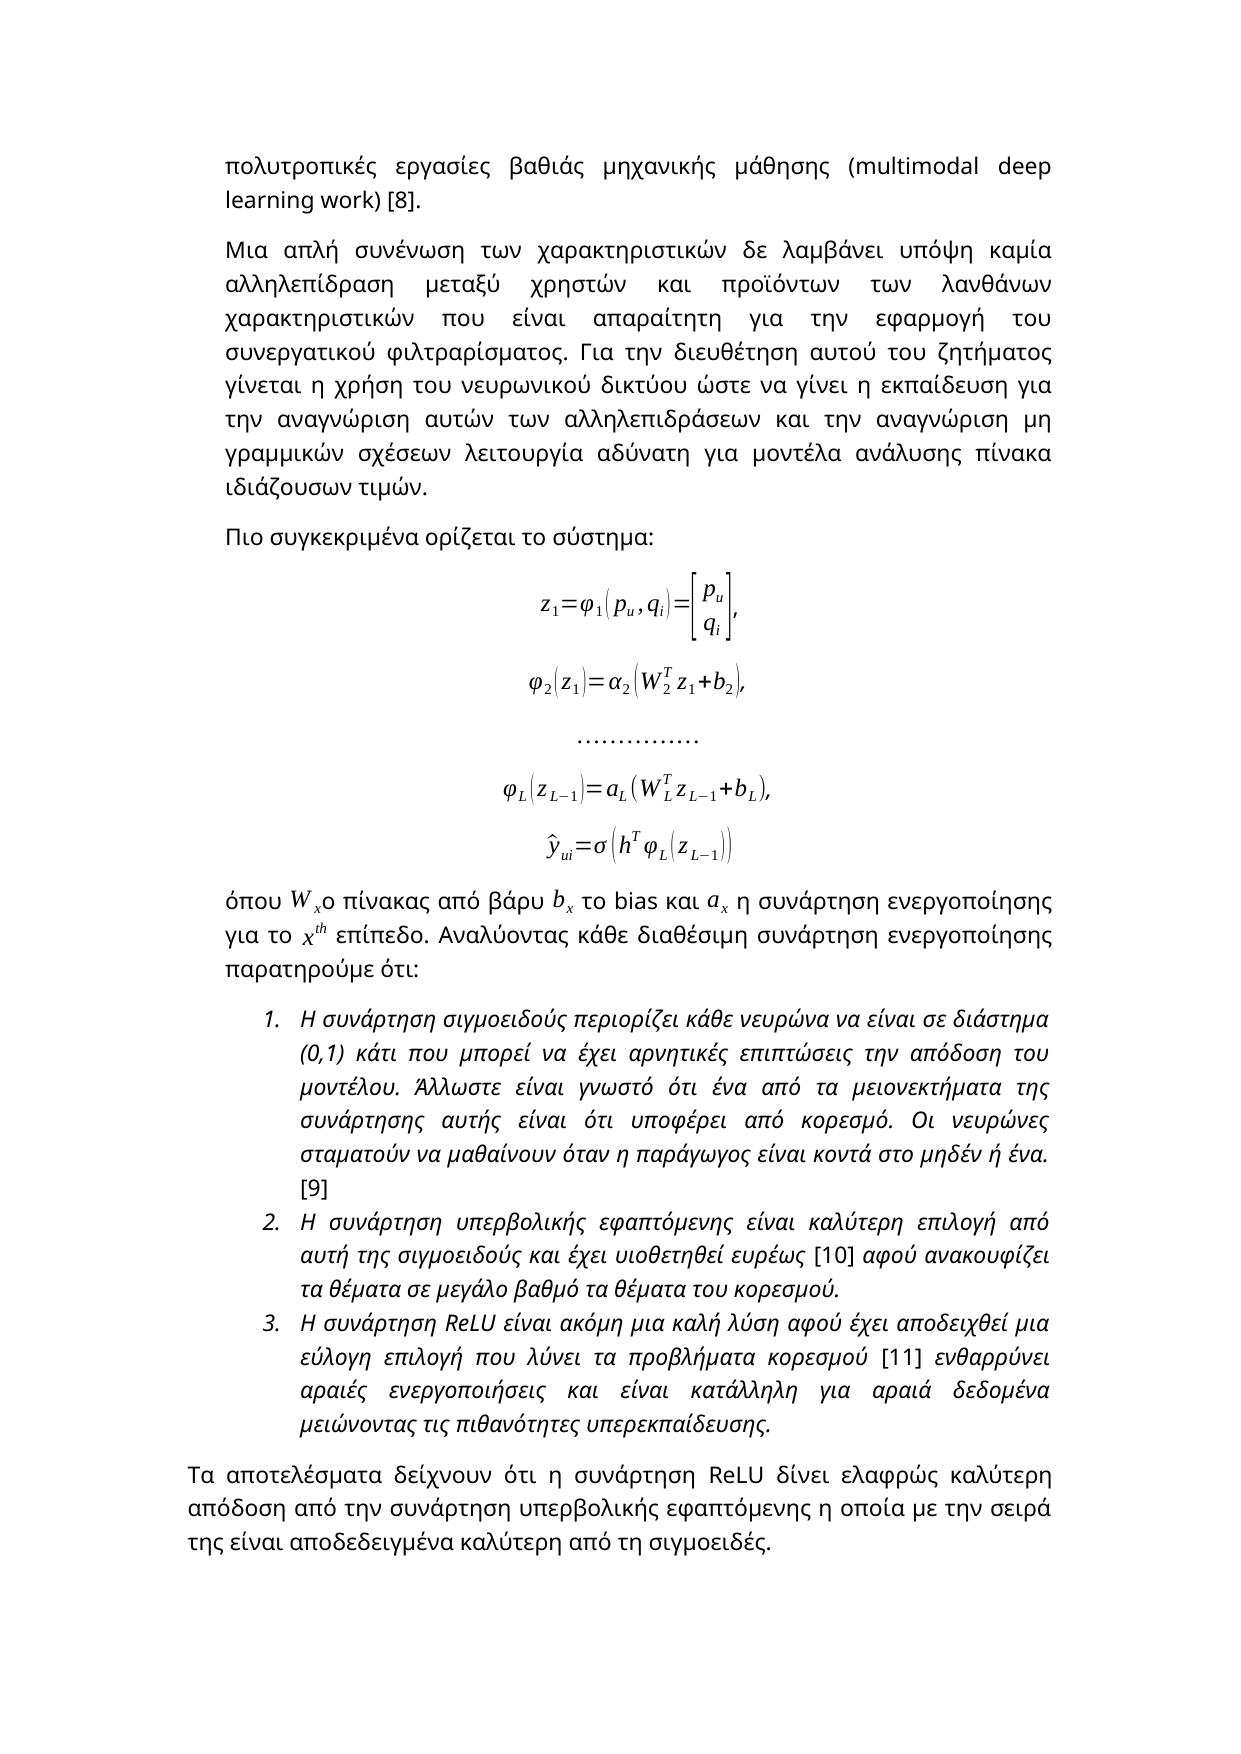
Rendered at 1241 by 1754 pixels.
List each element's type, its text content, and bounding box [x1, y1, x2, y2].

text , [225, 770, 1053, 806]
text όπου ο πίνακας από βάρυ το bias και η συνάρτηση ενεργοποίησης για το επίπεδο. Αναλύοντας κάθε διαθέσιμη συνάρτηση ενεργοποίησης παρατηρούμε ότι: [225, 885, 1053, 984]
text , [225, 571, 1053, 642]
list Η συνάρτηση υπερβολικής εφαπτόμενης είναι καλύτερη επιλογή από αυτή της σιγμοειδούς και έχει υιοθετηθεί ευρέως αφού ανακουφίζει τα θέματα σε μεγάλο βαθμό τα θέματα του κορεσμού. [262, 1206, 1053, 1304]
list Η συνάρτηση ReLU είναι ακόμη μια καλή λύση αφού έχει αποδειχθεί μια εύλογη επιλογή που λύνει τα προβλήματα κορεσμού ενθαρρύνει αραιές ενεργοποιήσεις και είναι κατάλληλη για αραιά δεδομένα μειώνοντας τις πιθανότητες υπερεκπαίδευσης. [262, 1307, 1053, 1439]
text Τα αποτελέσματα δείχνουν ότι η συνάρτηση ReLU δίνει ελαφρώς καλύτερη απόδοση από την συνάρτηση υπερβολικής εφαπτόμενης η οποία με την σειρά της είναι αποδεδειγμένα καλύτερη από τη σιγμοειδές. [187, 1459, 1053, 1557]
text , [225, 662, 1053, 700]
list Η συνάρτηση σιγμοειδούς περιορίζει κάθε νευρώνα να είναι σε διάστημα (0,1) κάτι που μπορεί να έχει αρνητικές επιπτώσεις την απόδοση του μοντέλου. Άλλωστε είναι γνωστό ότι ένα από τα μειονεκτήματα της συνάρτησης αυτής είναι ότι υποφέρει από κορεσμό. Οι νευρώνες σταματούν να μαθαίνουν όταν η παράγωγος είναι κοντά στο μηδέν ή ένα. [262, 1003, 1053, 1203]
text Μια απλή συνένωση των χαρακτηριστικών δε λαμβάνει υπόψη καμία αλληλεπίδραση μεταξύ χρηστών και προϊόντων των λανθάνων χαρακτηριστικών που είναι απαραίτητη για την εφαρμογή του συνεργατικού φιλτραρίσματος. Για την διευθέτηση αυτού του ζητήματος γίνεται η χρήση του νευρωνικού δικτύου ώστε να γίνει η εκπαίδευση για την αναγνώριση αυτών των αλληλεπιδράσεων και την αναγνώριση μη γραμμικών σχέσεων λειτουργία αδύνατη για μοντέλα ανάλυσης πίνακα ιδιάζουσων τιμών. [225, 234, 1053, 502]
text Πιο συγκεκριμένα ορίζεται το σύστημα: [225, 521, 1053, 552]
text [225, 150, 1053, 215]
